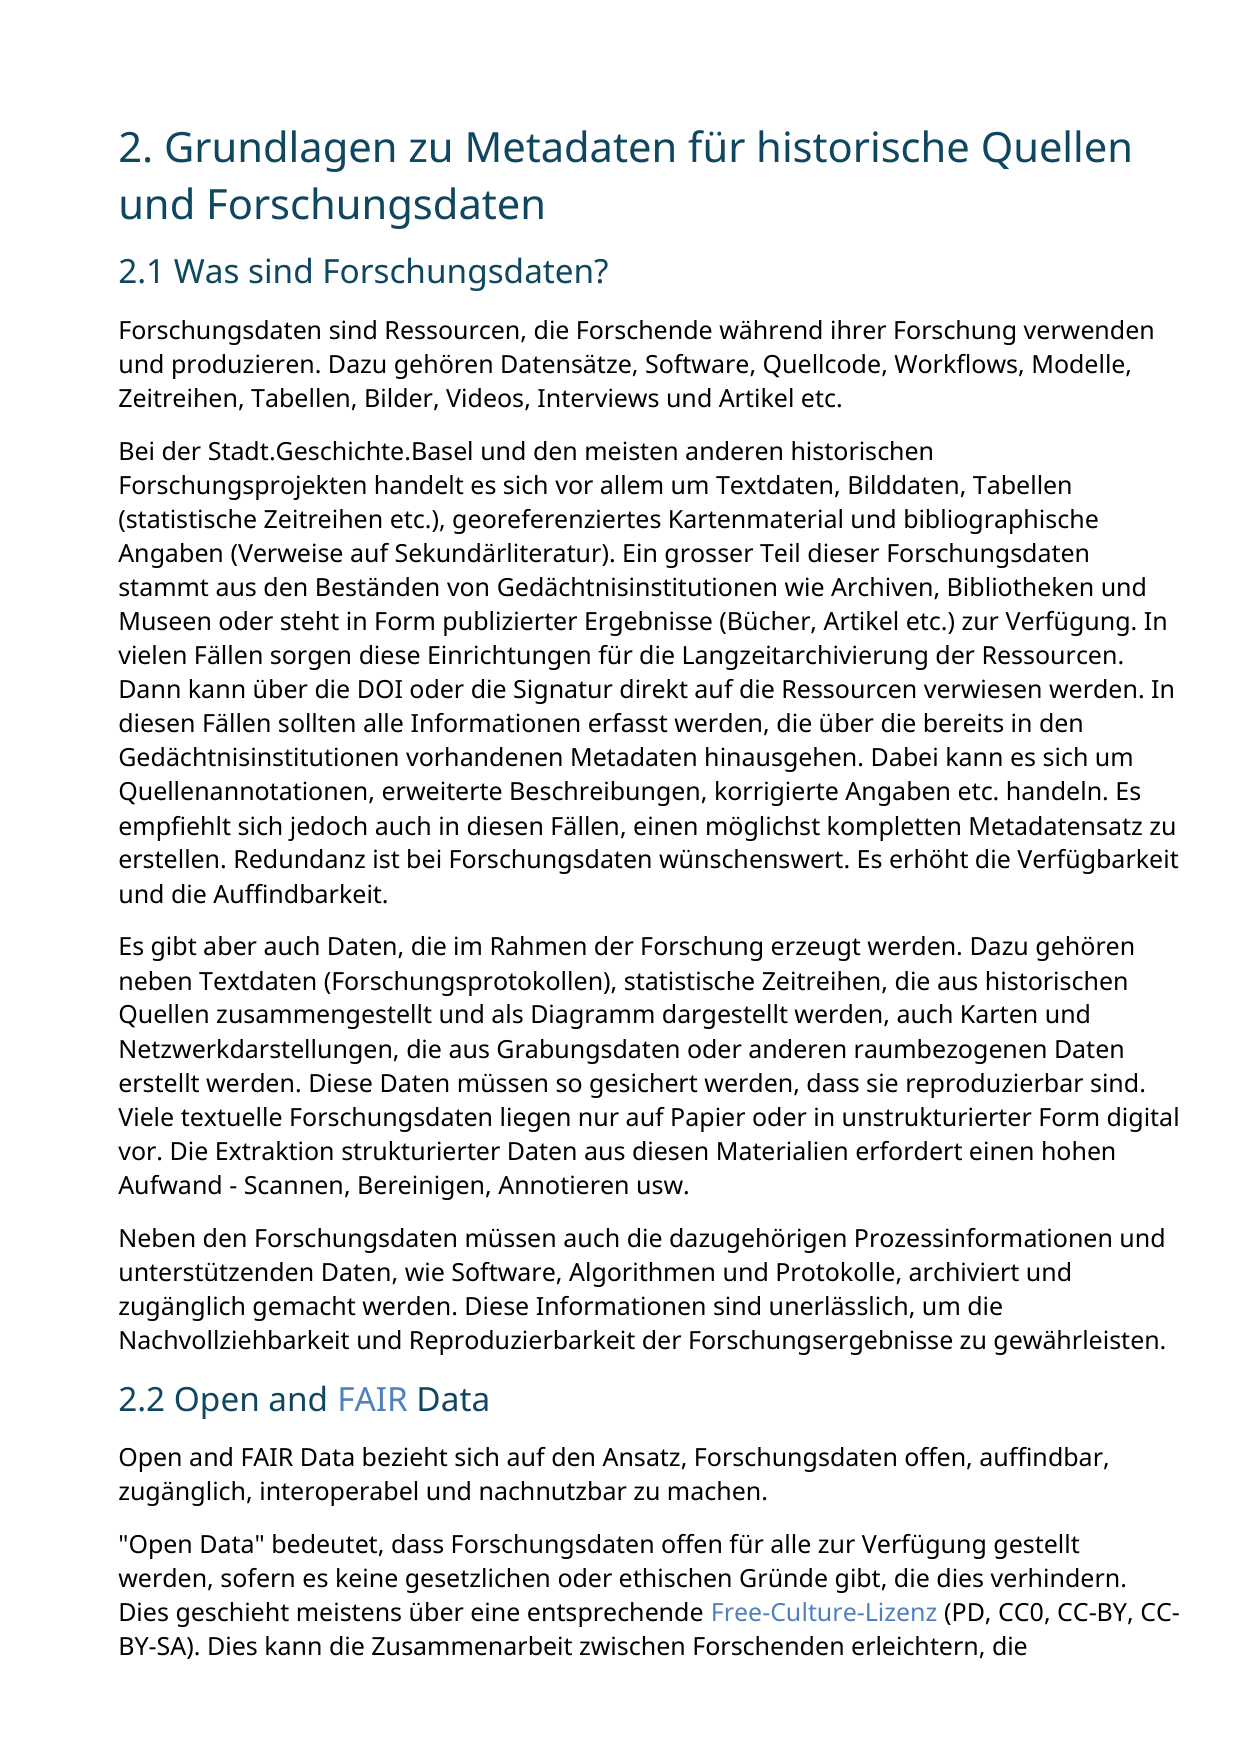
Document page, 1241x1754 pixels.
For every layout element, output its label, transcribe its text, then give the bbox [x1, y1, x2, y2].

text Es gibt aber auch Daten, die im Rahmen der Forschung erzeugt werden. Dazu gehören neben Textdaten (Forschungsprotokollen), statistische Zeitreihen, die aus historischen Quellen zusammengestellt und als Diagramm dargestellt werden, auch Karten und Netzwerkdarstellungen, die aus Grabungsdaten oder anderen raumbezogenen Daten erstellt werden. Diese Daten müssen so gesichert werden, dass sie reproduzierbar sind. Viele textuelle Forschungsdaten liegen nur auf Papier oder in unstrukturierter Form digital vor. Die Extraktion strukturierter Daten aus diesen Materialien erfordert einen hohen Aufwand - Scannen, Bereinigen, Annotieren usw. [118, 929, 1181, 1202]
text Open and FAIR Data bezieht sich auf den Ansatz, Forschungsdaten offen, auffindbar, zugänglich, interoperabel und nachnutzbar zu machen. [118, 1439, 1181, 1508]
text Neben den Forschungsdaten müssen auch die dazugehörigen Prozessinformationen und unterstützenden Daten, wie Software, Algorithmen und Protokolle, archiviert und zugänglich gemacht werden. Diese Informationen sind unerlässlich, um die Nachvollziehbarkeit und Reproduzierbarkeit der Forschungsergebnisse zu gewährleisten. [118, 1220, 1181, 1357]
subtitle 2.1 Was sind Forschungsdaten? [118, 248, 1181, 294]
subtitle 2.2 Open and FAIR Data [118, 1375, 1181, 1421]
subtitle 2. Grundlagen zu Metadaten für historische Quellen und Forschungsdaten [118, 118, 1181, 232]
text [118, 1526, 1181, 1663]
text Bei der Stadt.Geschichte.Basel und den meisten anderen historischen Forschungsprojekten handelt es sich vor allem um Textdaten, Bilddaten, Tabellen (statistische Zeitreihen etc.), georeferenziertes Kartenmaterial und bibliographische Angaben (Verweise auf Sekundärliteratur). Ein grosser Teil dieser Forschungsdaten stammt aus den Beständen von Gedächtnisinstitutionen wie Archiven, Bibliotheken und Museen oder steht in Form publizierter Ergebnisse (Bücher, Artikel etc.) zur Verfügung. In vielen Fällen sorgen diese Einrichtungen für die Langzeitarchivierung der Ressourcen. Dann kann über die DOI oder die Signatur direkt auf die Ressourcen verwiesen werden. In diesen Fällen sollten alle Informationen erfasst werden, die über die bereits in den Gedächtnisinstitutionen vorhandenen Metadaten hinausgehen. Dabei kann es sich um Quellenannotationen, erweiterte Beschreibungen, korrigierte Angaben etc. handeln. Es empfiehlt sich jedoch auch in diesen Fällen, einen möglichst kompletten Metadatensatz zu erstellen. Redundanz ist bei Forschungsdaten wünschenswert. Es erhöht die Verfügbarkeit und die Auffindbarkeit. [118, 433, 1181, 910]
text Forschungsdaten sind Ressourcen, die Forschende während ihrer Forschung verwenden und produzieren. Dazu gehören Datensätze, Software, Quellcode, Workflows, Modelle, Zeitreihen, Tabellen, Bilder, Videos, Interviews und Artikel etc. [118, 312, 1181, 415]
